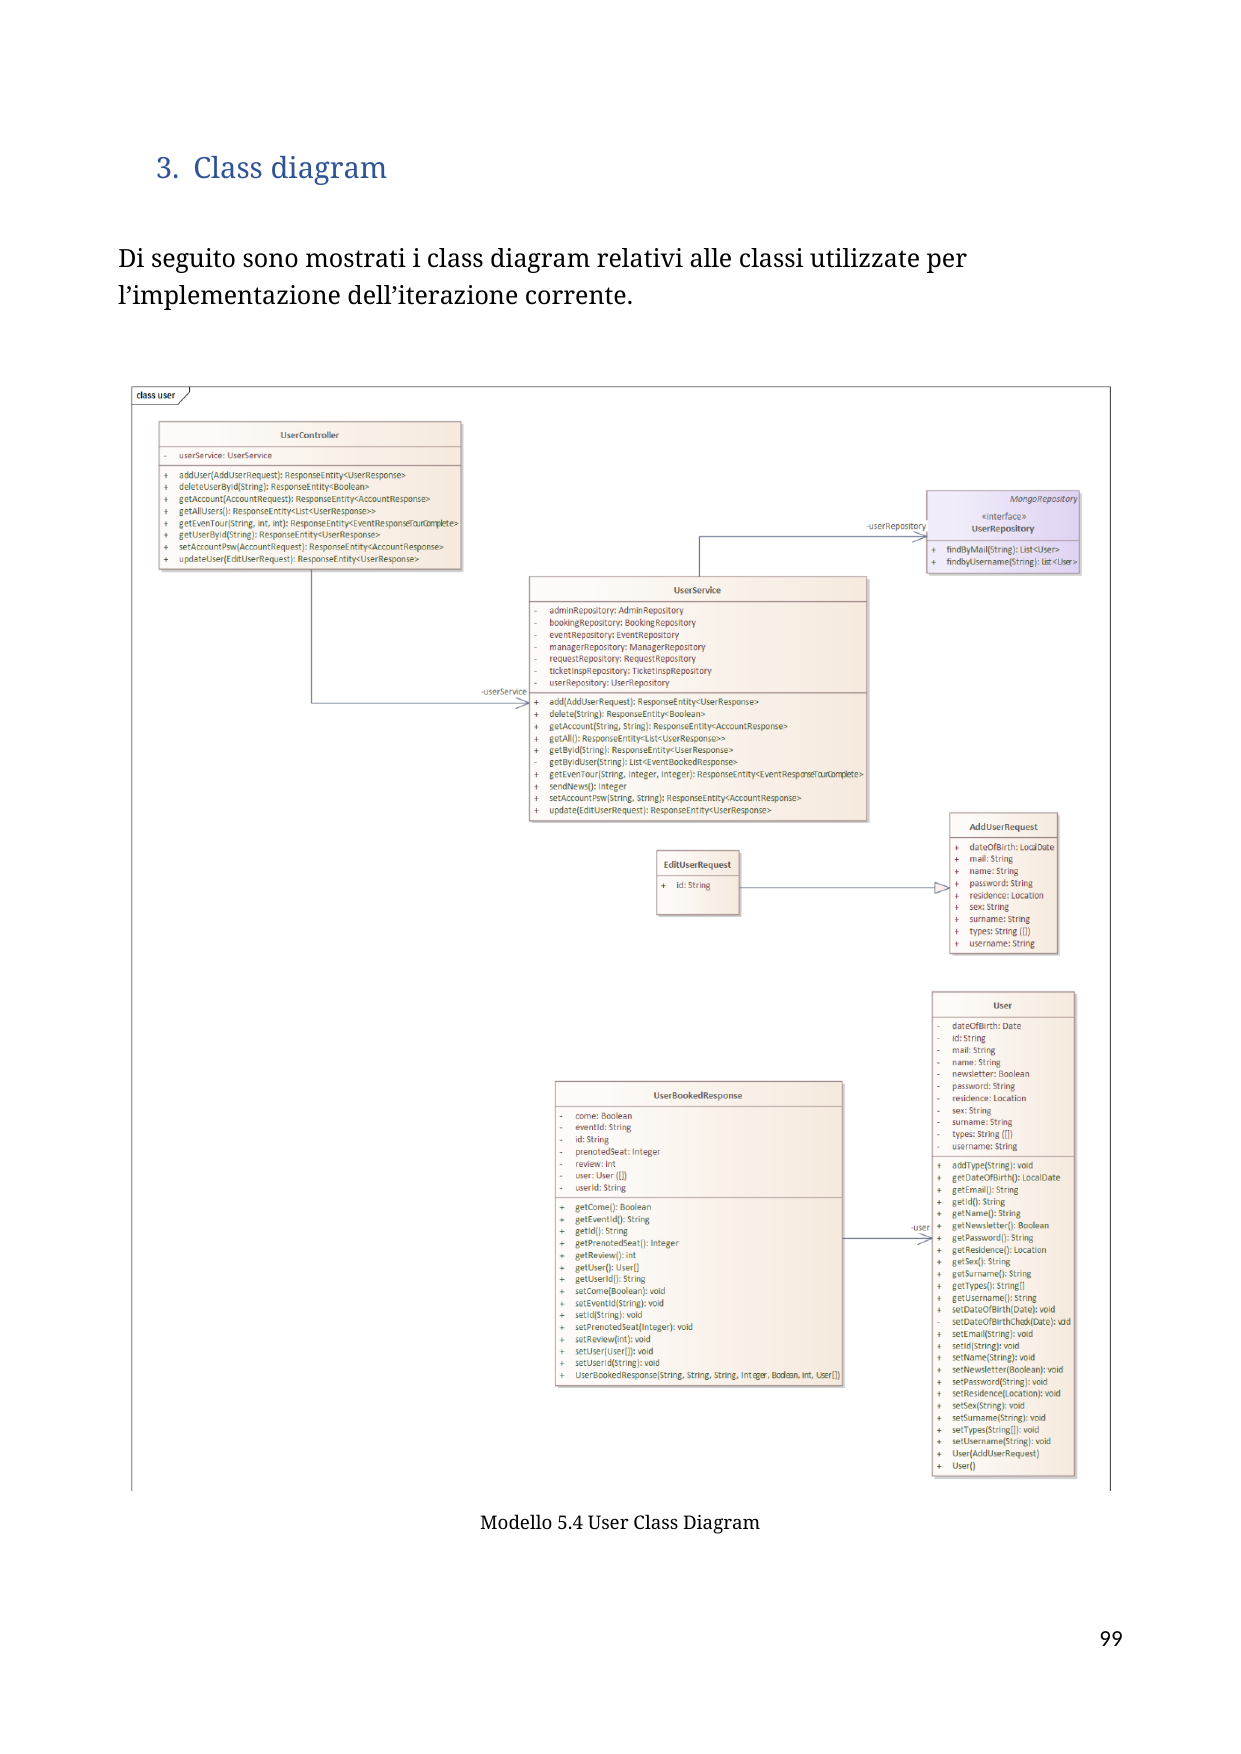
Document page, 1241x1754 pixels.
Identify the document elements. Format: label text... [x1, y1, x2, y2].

text Di seguito sono mostrati i class diagram relativi alle classi utilizzate per l’implementazione dell’iterazione corrente. [118, 241, 1122, 312]
picture [126, 381, 1115, 1491]
text Modello 5.4 User Class Diagram [118, 1510, 1122, 1535]
subtitle Class diagram [156, 148, 1122, 187]
